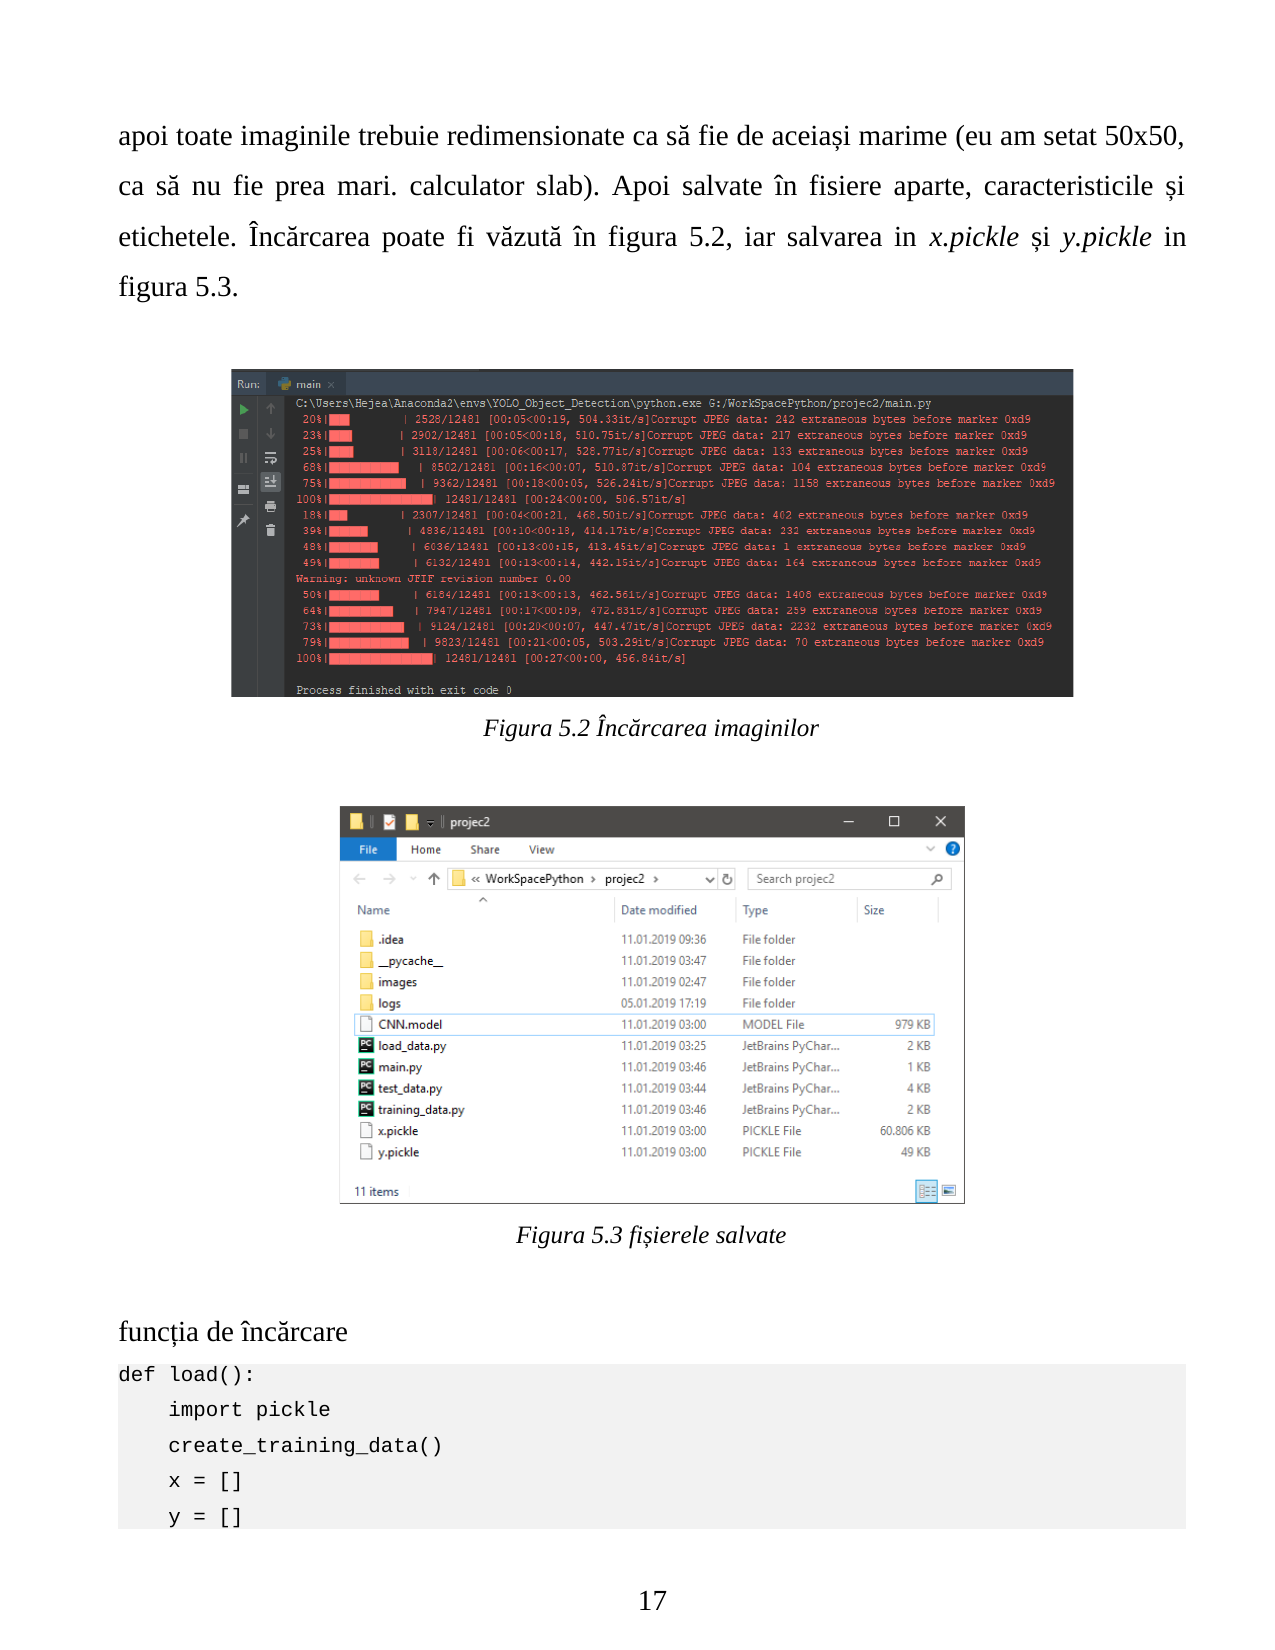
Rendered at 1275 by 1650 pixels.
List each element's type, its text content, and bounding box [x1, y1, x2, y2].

text apoi toate imaginile trebuie redimensionate ca să fie de aceiași marime (eu am setat 50x50, ca să nu fie prea mari. calculator slab). Apoi salvate în fisiere aparte, caracteristicile și etichetele. Încărcarea poate fi văzută în figura 5.2, iar salvarea in x.pickle și y.pickle in figura 5.3. [118, 118, 1186, 303]
text funcția de încărcare [118, 1314, 1186, 1347]
picture [231, 369, 1074, 697]
picture [339, 806, 965, 1204]
title Figura 5.3 fișierele salvate [118, 1220, 1186, 1249]
title Figura 5.2 Încărcarea imaginilor [118, 713, 1186, 742]
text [118, 1364, 1186, 1529]
